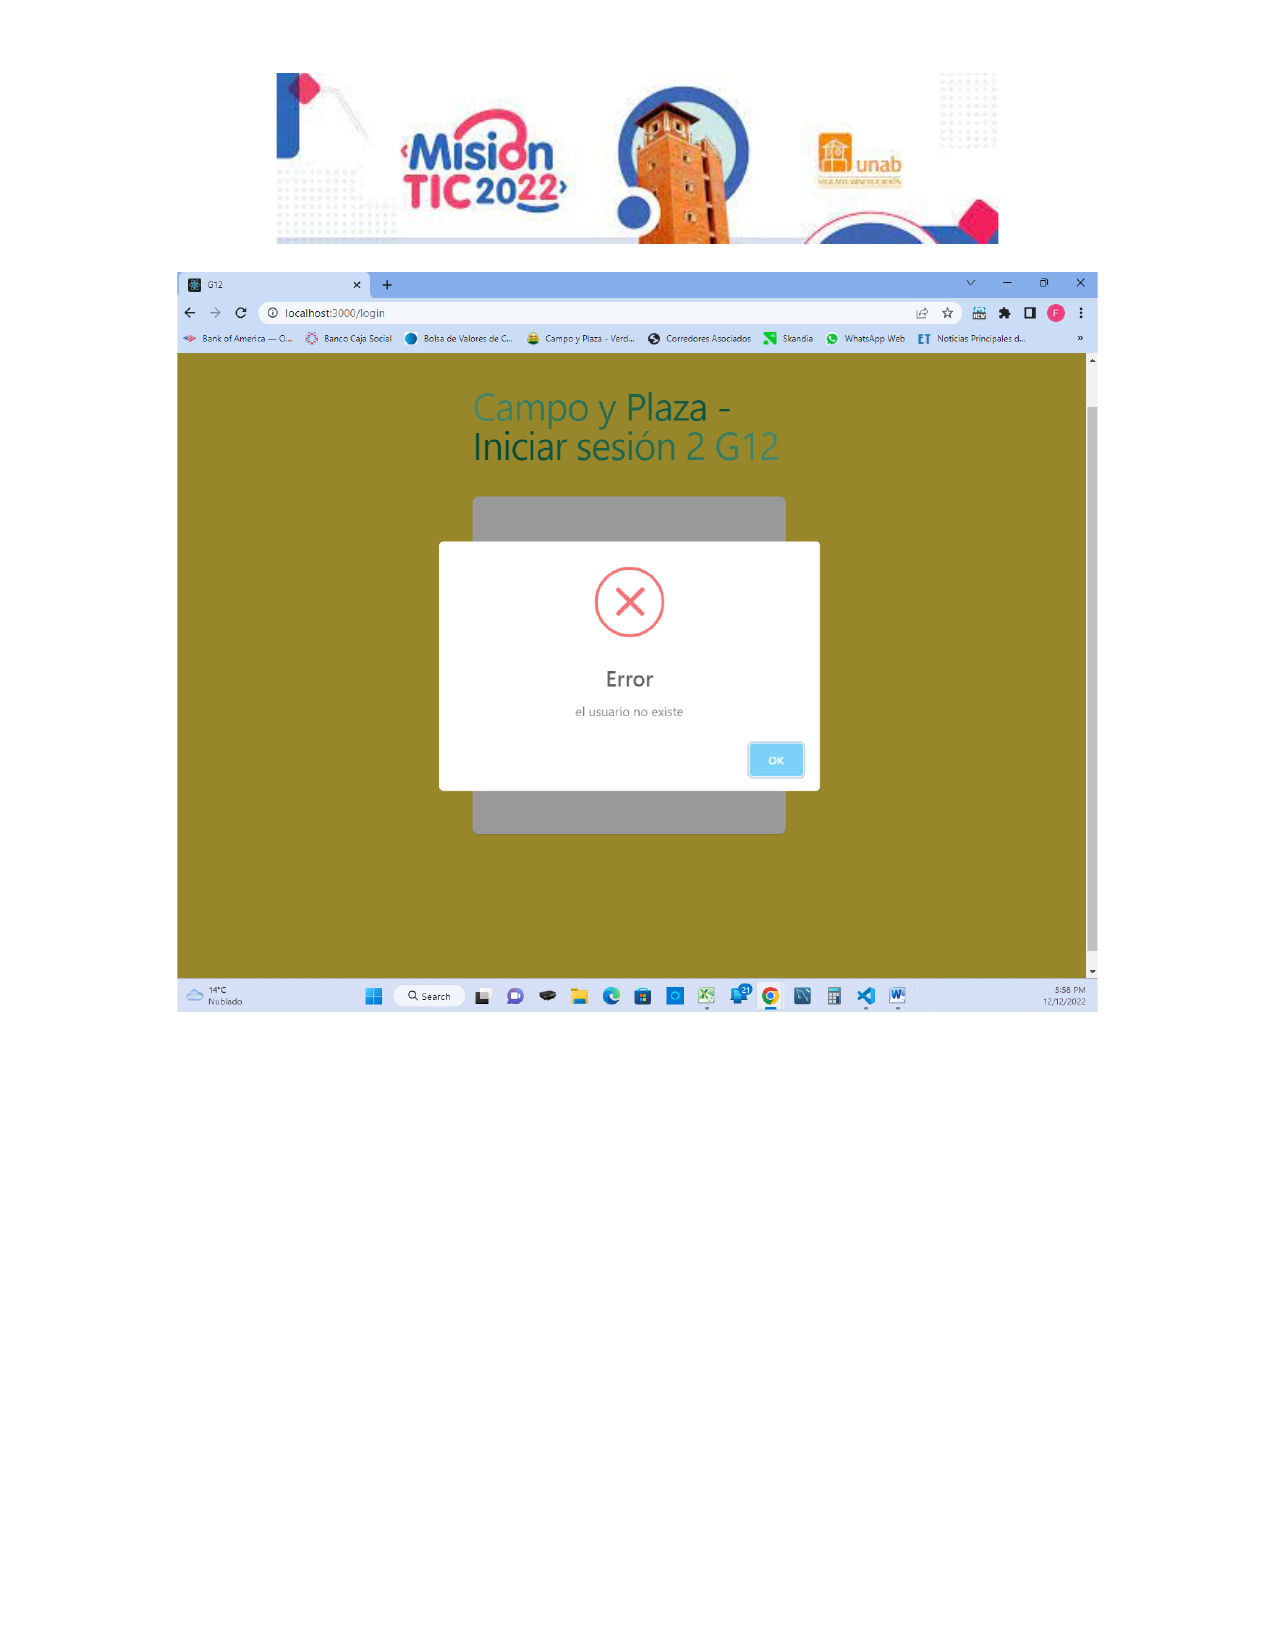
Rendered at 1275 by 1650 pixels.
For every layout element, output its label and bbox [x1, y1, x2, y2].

picture [177, 272, 1098, 1012]
picture [276, 73, 999, 244]
